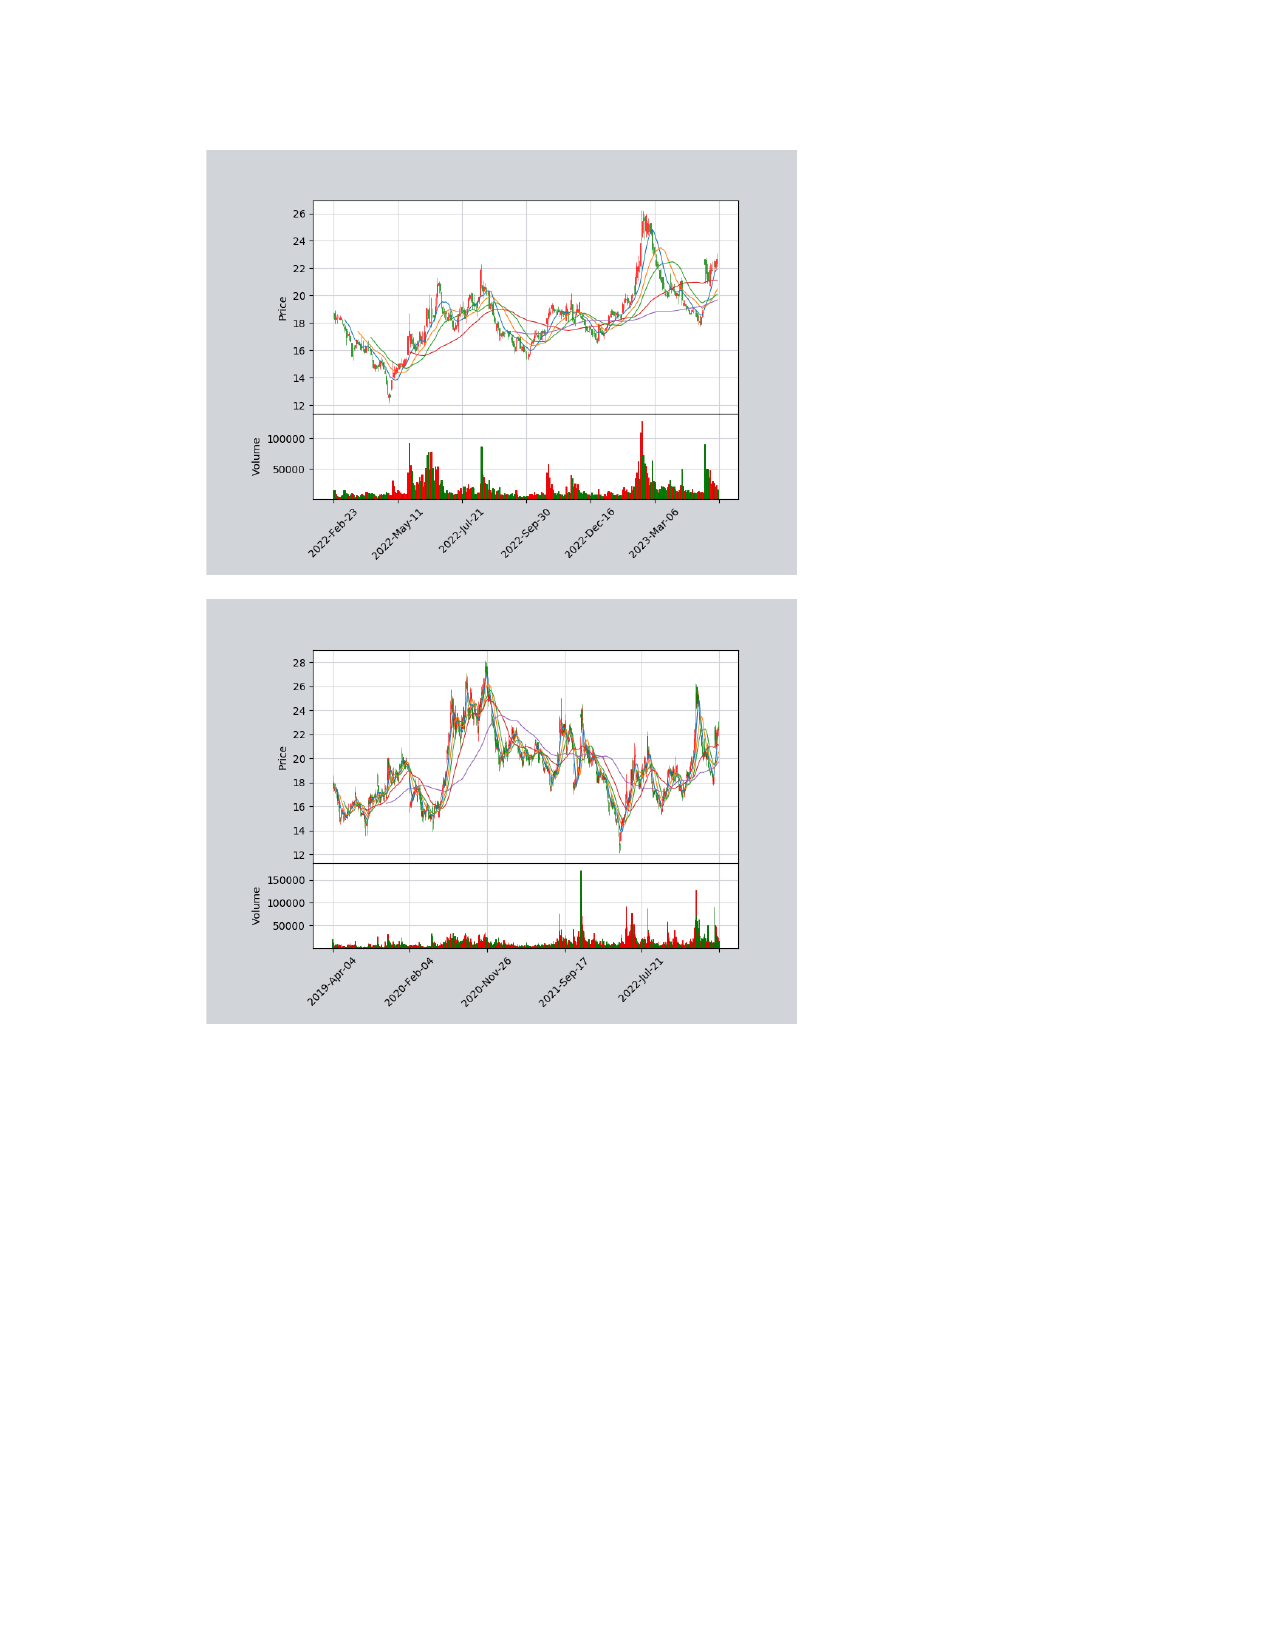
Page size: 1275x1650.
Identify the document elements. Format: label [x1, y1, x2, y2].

picture [206, 599, 797, 1024]
picture [206, 150, 797, 575]
